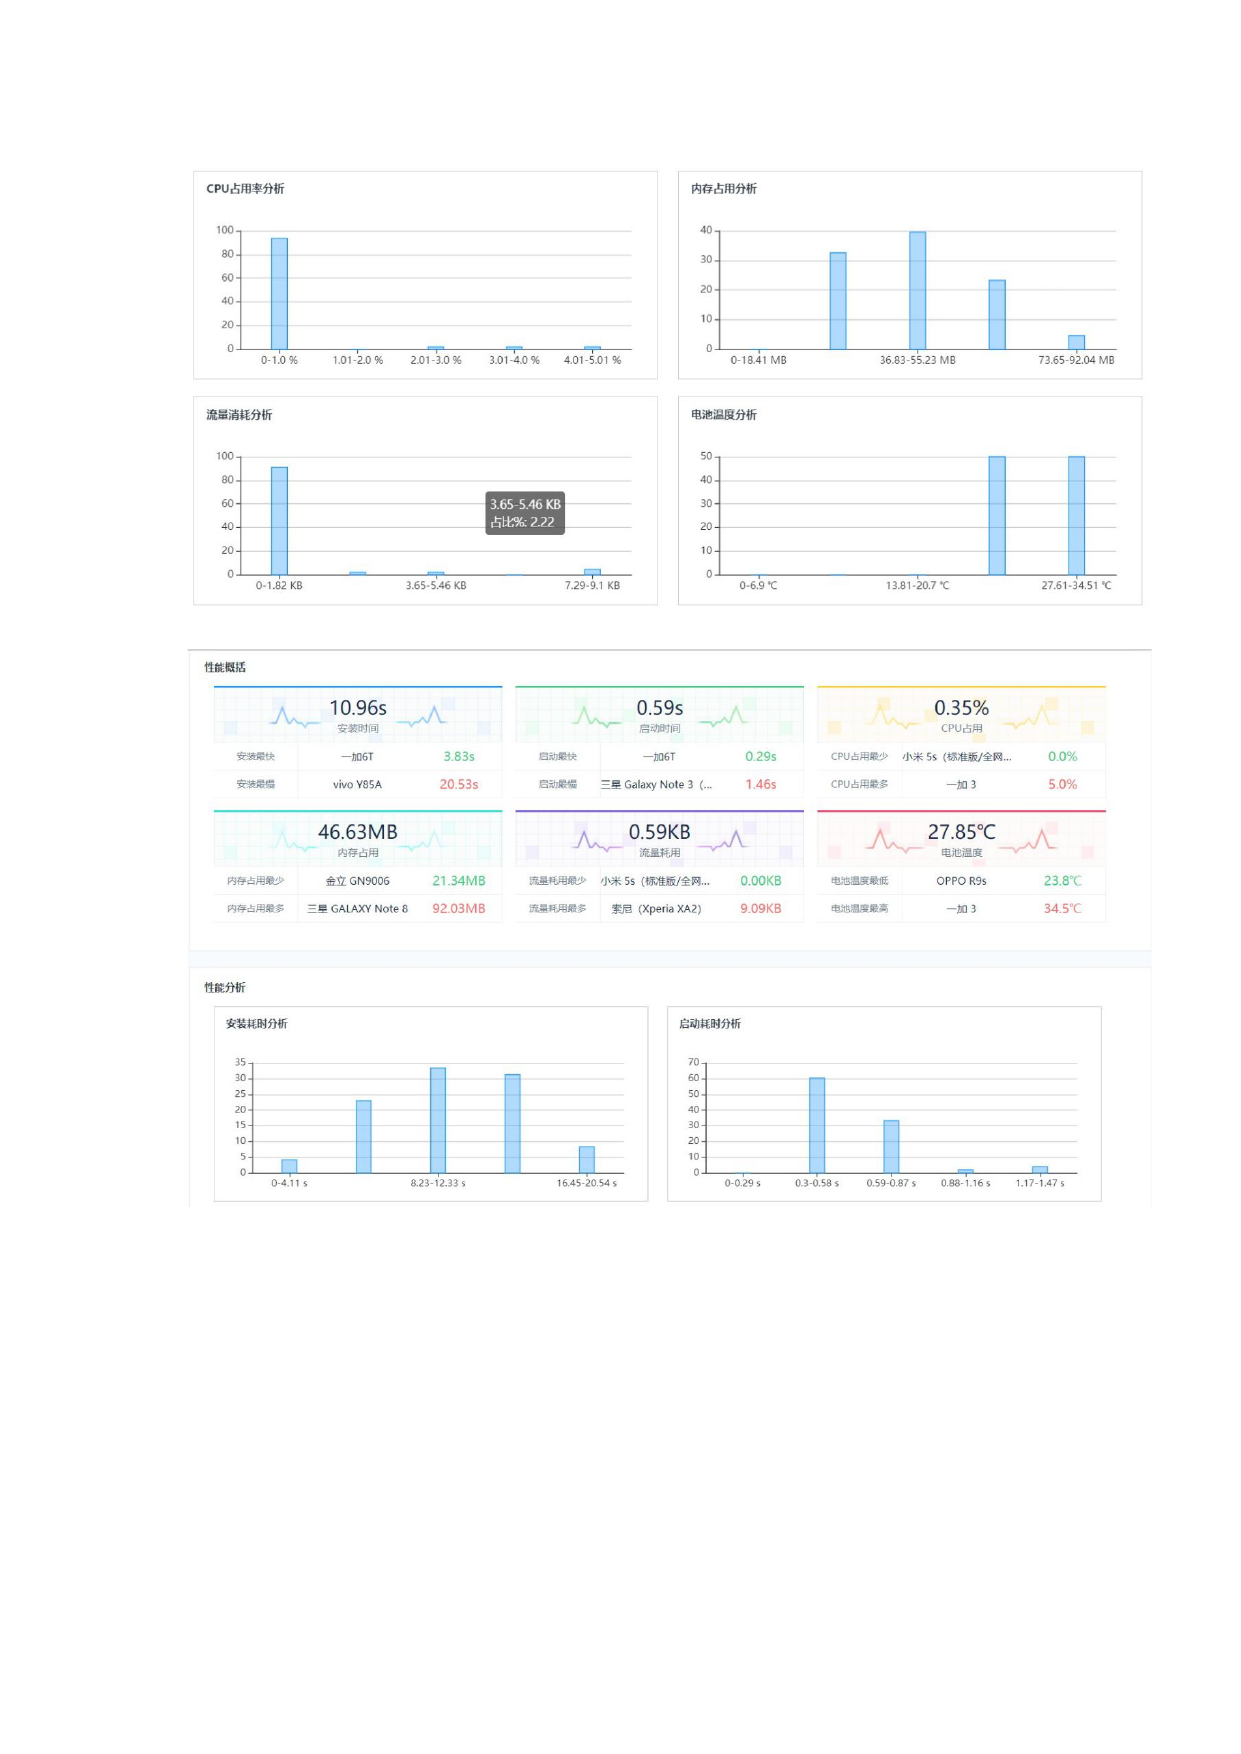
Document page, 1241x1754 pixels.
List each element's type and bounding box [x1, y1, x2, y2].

picture [187, 649, 1152, 1207]
picture [187, 162, 1178, 624]
